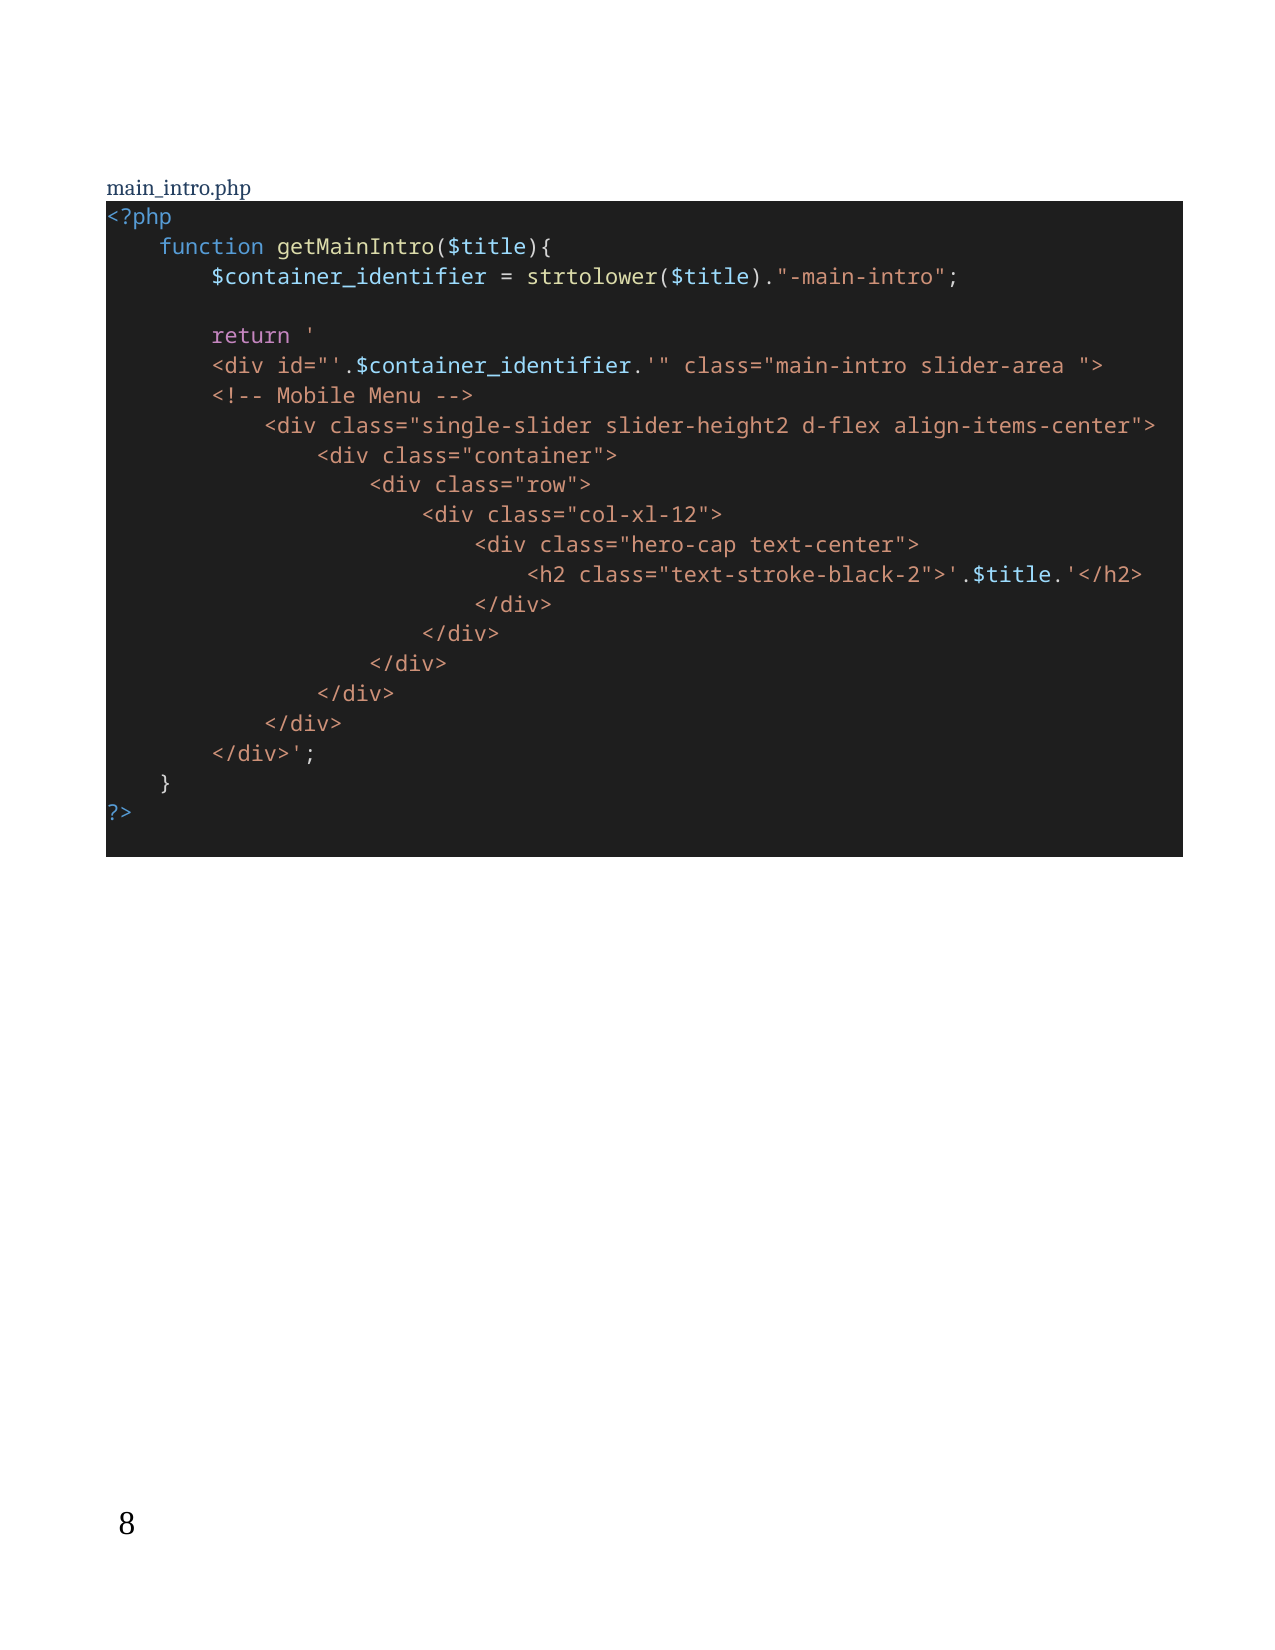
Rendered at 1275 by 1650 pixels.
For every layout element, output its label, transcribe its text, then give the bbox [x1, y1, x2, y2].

text </div> [106, 618, 1183, 648]
text <h2 class="text-stroke-black-2">'.$title.'</h2> [106, 559, 1183, 589]
text <div class="single-slider slider-height2 d-flex align-items-center"> [106, 410, 1183, 440]
text ?> [106, 797, 1183, 827]
subtitle main_intro.php [106, 175, 1183, 201]
text function getMainIntro($title){ [106, 231, 1183, 261]
text <div class="col-xl-12"> [106, 499, 1183, 529]
text <div class="row"> [106, 469, 1183, 499]
text </div>'; [106, 738, 1183, 767]
text <div id="'.$container_identifier.'" class="main-intro slider-area "> [106, 350, 1183, 380]
text <div class="hero-cap text-center"> [106, 529, 1183, 559]
text </div> [106, 678, 1183, 708]
text <!-- Mobile Menu --> [106, 380, 1183, 410]
text <div class="container"> [106, 440, 1183, 469]
text <?php [106, 201, 1183, 231]
text return ' [106, 321, 1183, 350]
text </div> [106, 648, 1183, 678]
text </div> [106, 708, 1183, 738]
text $container_identifier = strtolower($title)."-main-intro"; [106, 261, 1183, 291]
text </div> [106, 589, 1183, 618]
text } [106, 767, 1183, 797]
